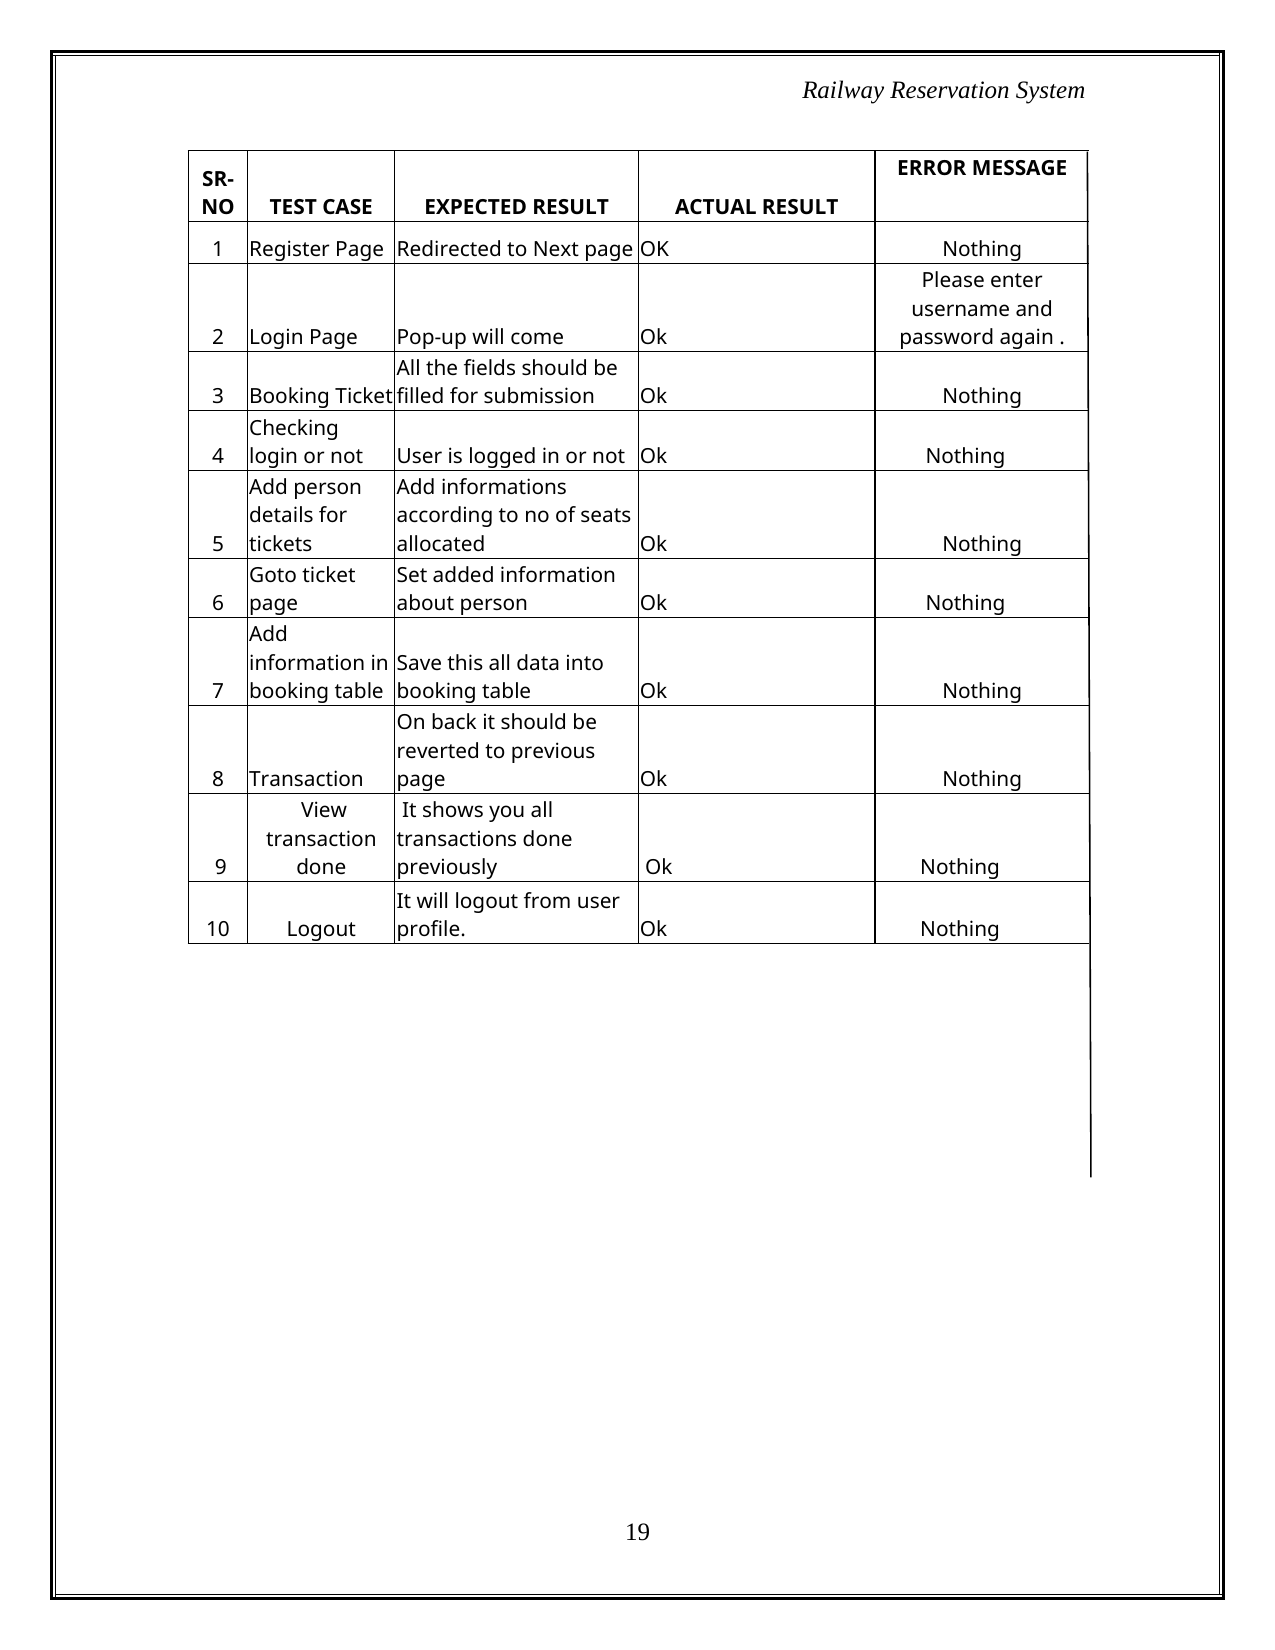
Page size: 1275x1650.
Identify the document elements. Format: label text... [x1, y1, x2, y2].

table_cell Nothing [876, 559, 1088, 617]
table_cell Ok [639, 471, 874, 557]
table_cell 6 [189, 559, 247, 617]
table_cell 3 [189, 352, 247, 410]
table_cell Logout [248, 882, 394, 943]
table_cell Register Page [248, 222, 394, 263]
table_cell Transaction [248, 706, 394, 793]
table_cell 7 [189, 618, 247, 705]
table_cell OK [639, 222, 874, 263]
table_cell Ok [639, 352, 874, 410]
table_cell Nothing [876, 618, 1088, 705]
table_cell 10 [189, 882, 247, 943]
table_cell User is logged in or not [395, 411, 638, 469]
table_cell 5 [189, 471, 247, 557]
table_cell 8 [189, 706, 247, 793]
table_cell 9 [189, 794, 247, 881]
table_cell Nothing [876, 411, 1087, 469]
table_cell Booking Ticket [248, 352, 394, 410]
table_cell Ok [639, 559, 874, 617]
table_cell Add informations according to no of seats allocated [395, 471, 638, 557]
table_cell 1 [189, 222, 247, 263]
table_cell It will logout from user profile. [395, 882, 638, 943]
table_cell Ok [639, 411, 874, 469]
table_cell Ok [639, 618, 874, 705]
table_header ACTUAL RESULT [639, 151, 874, 221]
table_cell All the fields should be filled for submission [395, 352, 638, 410]
table_header TEST CASE [248, 151, 394, 221]
table_cell Goto ticket page [248, 559, 394, 617]
table_cell Save this all data into booking table [395, 618, 638, 705]
table_cell Nothing [876, 352, 1087, 410]
table_cell Nothing [876, 471, 1088, 557]
table_cell Ok [639, 264, 874, 351]
table_cell Nothing [876, 794, 1089, 881]
table_cell On back it should be reverted to previous page [395, 706, 638, 793]
table_cell It shows you all transactions done previously [395, 794, 638, 881]
table_cell Add person details for tickets [248, 471, 394, 557]
table_cell Ok [639, 794, 874, 881]
table_cell Please enter username and password again . [876, 264, 1087, 351]
table_cell Checking login or not [248, 411, 394, 469]
table_cell 2 [189, 264, 247, 351]
table_cell Redirected to Next page [395, 222, 638, 263]
table_cell Nothing [876, 222, 1086, 263]
table_cell Nothing [876, 882, 1089, 943]
table_cell Ok [639, 882, 874, 943]
table_cell Add information in booking table [248, 618, 394, 705]
table_header EXPECTED RESULT [395, 151, 638, 221]
table_header ERROR MESSAGE [876, 151, 1086, 221]
table_header SR-NO [189, 151, 247, 221]
table_cell View transaction done [248, 794, 394, 881]
table_cell 4 [189, 411, 247, 469]
table_cell Set added information about person [395, 559, 638, 617]
table_cell Login Page [248, 264, 394, 351]
table_cell Pop-up will come [395, 264, 638, 351]
table_cell Ok [639, 706, 874, 793]
table_cell Nothing [876, 706, 1088, 793]
